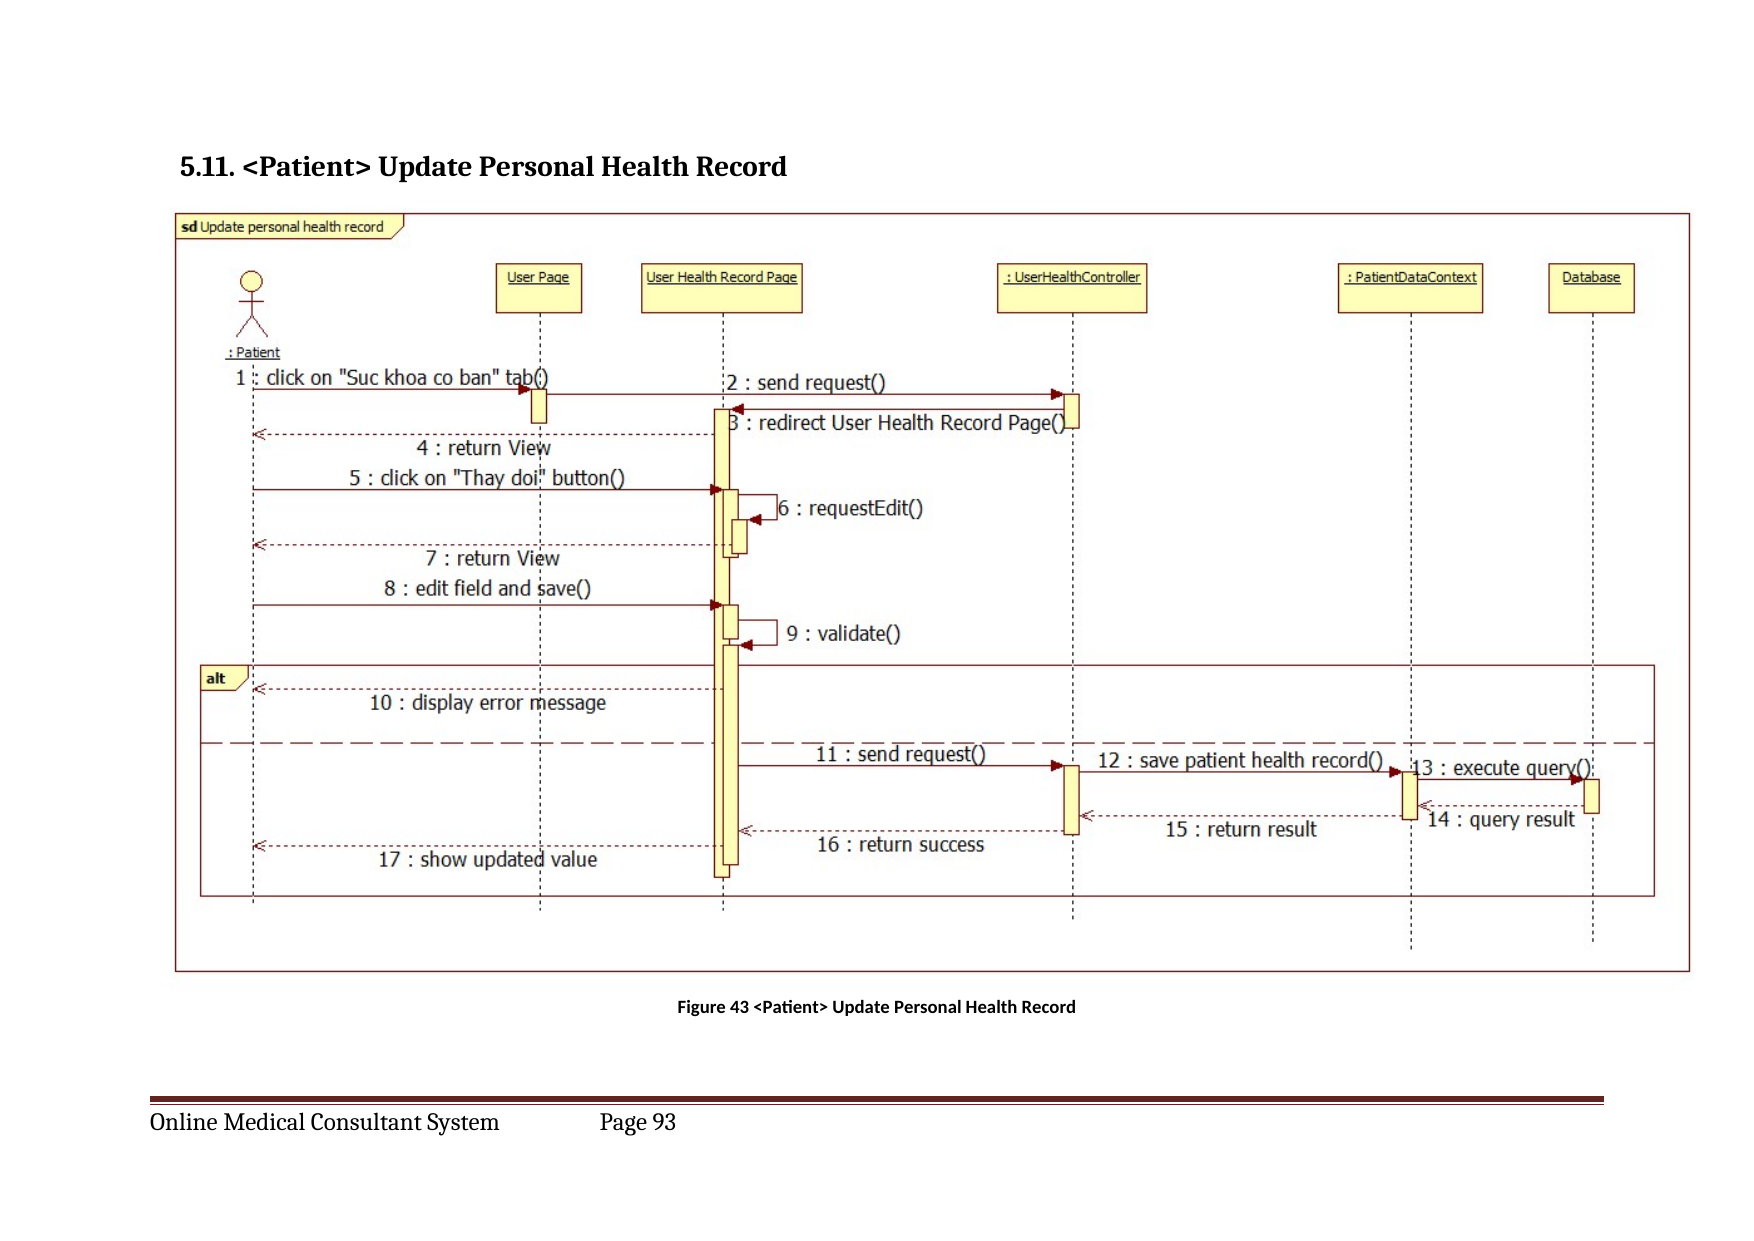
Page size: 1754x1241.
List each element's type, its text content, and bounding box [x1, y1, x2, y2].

picture [150, 188, 1713, 996]
subtitle <Patient> Update Personal Health Record [180, 150, 1604, 183]
text Figure 43 <Patient> Update Personal Health Record [150, 996, 1604, 1018]
